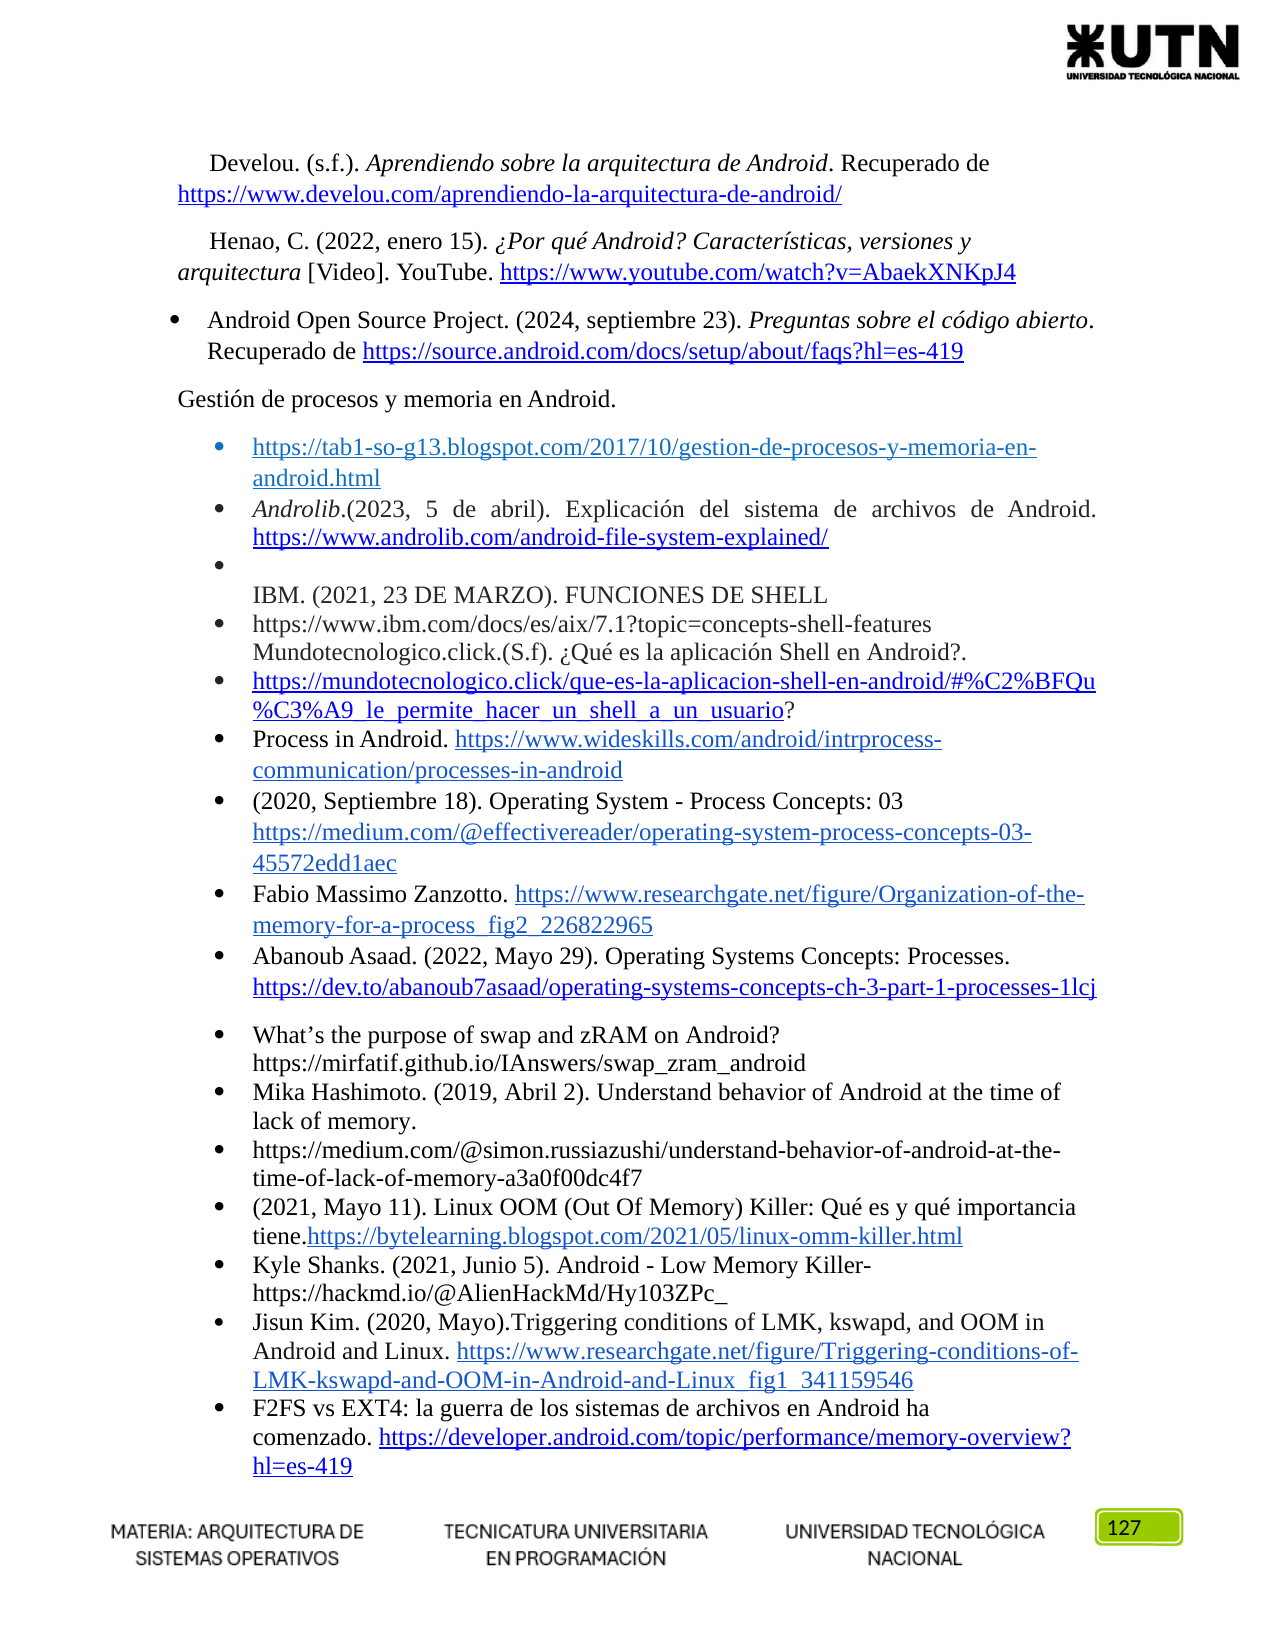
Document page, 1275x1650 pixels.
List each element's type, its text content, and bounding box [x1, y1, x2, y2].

list Android Open Source Project. (2024, septiembre 23). Preguntas sobre el código abierto. Recuperado de https://source.android.com/docs/setup/about/faqs?hl=es-419 [170, 305, 1098, 365]
list Kyle Shanks. (2021, Junio 5). Android - Low Memory Killer- https://hackmd.io/@AlienHackMd/Hy103ZPc_ [215, 1250, 1098, 1307]
picture [75, 1500, 1085, 1601]
list https://www.ibm.com/docs/es/aix/7.1?topic=concepts-shell-features Mundotecnologico.click.(S.f). ¿Qué es la aplicación Shell en Android?. [215, 609, 1098, 666]
list Fabio Massimo Zanzotto. https://www.researchgate.net/figure/Organization-of-the-memory-for-a-process_fig2_226822965 [215, 879, 1098, 939]
list (2020, Septiembre 18). Operating System - Process Concepts: 03 https://medium.com/@effectivereader/operating-system-process-concepts-03-45572edd1aec [215, 786, 1098, 877]
list Jisun Kim. (2020, Mayo).Triggering conditions of LMK, kswapd, and OOM in Android and Linux. https://www.researchgate.net/figure/Triggering-conditions-of-LMK-kswapd-and-OOM-in-Android-and-Linux_fig1_341159546 [215, 1307, 1098, 1393]
list Process in Android. https://www.wideskills.com/android/intrprocess-communication/processes-in-android [215, 724, 1098, 783]
text  Develou. (s.f.). Aprendiendo sobre la arquitectura de Android. Recuperado de https://www.develou.com/aprendiendo-la-arquitectura-de-android/ [177, 148, 1098, 207]
list https://mundotecnologico.click/que-es-la-aplicacion-shell-en-android/#%C2%BFQu%C3%A9_le_permite_hacer_un_shell_a_un_usuario? [215, 666, 1098, 724]
picture [1059, 18, 1244, 82]
list Mika Hashimoto. (2019, Abril 2). Understand behavior of Android at the time of lack of memory. [215, 1077, 1098, 1135]
list Androlib.(2023, 5 de abril). Explicación del sistema de archivos de Android. https://www.androlib.com/android-file-system-explained/ [215, 494, 1098, 551]
text Gestión de procesos y memoria en Android. [177, 384, 1098, 413]
list IBM. (2021, 23 DE MARZO). FUNCIONES DE SHELL [215, 551, 1098, 609]
list What’s the purpose of swap and zRAM on Android? https://mirfatif.github.io/IAnswers/swap_zram_android [215, 1020, 1098, 1077]
list (2021, Mayo 11). Linux OOM (Out Of Memory) Killer: Qué es y qué importancia tiene.https://bytelearning.blogspot.com/2021/05/linux-omm-killer.html [215, 1192, 1098, 1250]
list Abanoub Asaad. (2022, Mayo 29). Operating Systems Concepts: Processes. https://dev.to/abanoub7asaad/operating-systems-concepts-ch-3-part-1-processes-1lcj [215, 941, 1098, 1001]
list https://tab1-so-g13.blogspot.com/2017/10/gestion-de-procesos-y-memoria-en-android.html [215, 432, 1098, 491]
list https://medium.com/@simon.russiazushi/understand-behavior-of-android-at-the-time-of-lack-of-memory-a3a0f00dc4f7 [215, 1135, 1098, 1192]
text  Henao, C. (2022, enero 15). ¿Por qué Android? Características, versiones y arquitectura [Video]. YouTube. https://www.youtube.com/watch?v=AbaekXNKpJ4 [177, 226, 1098, 286]
list F2FS vs EXT4: la guerra de los sistemas de archivos en Android ha comenzado. https://developer.android.com/topic/performance/memory-overview?hl=es-419 [215, 1393, 1098, 1480]
